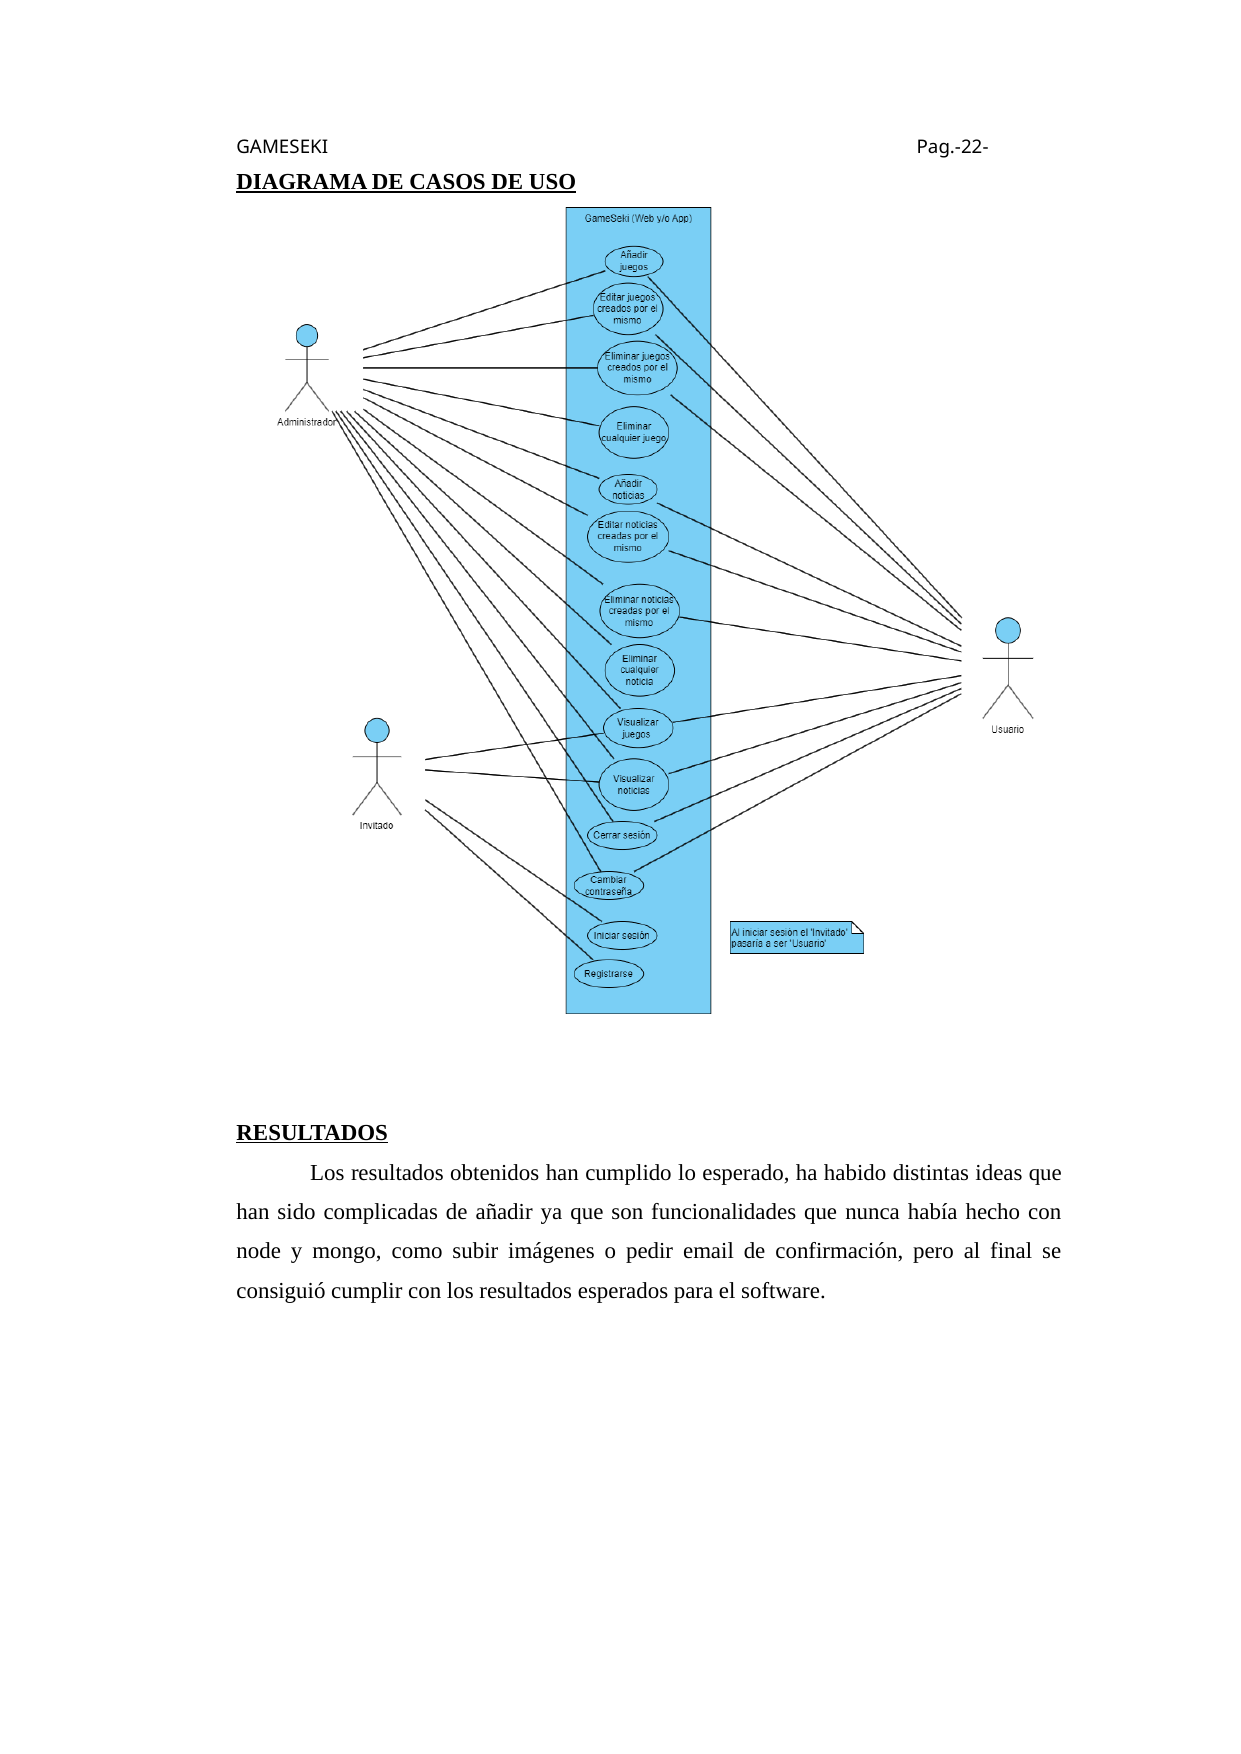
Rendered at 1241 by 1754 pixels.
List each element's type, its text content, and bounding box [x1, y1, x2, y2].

text DIAGRAMA DE CASOS DE USO [236, 168, 1063, 195]
text Los resultados obtenidos han cumplido lo esperado, ha habido distintas ideas que han sido complicadas de añadir ya que son funcionalidades que nunca había hecho con node y mongo, como subir imágenes o pedir email de confirmación, pero al final se consiguió cumplir con los resultados esperados para el software. [236, 1158, 1063, 1303]
picture [250, 207, 1054, 1014]
text RESULTADOS [236, 1119, 1063, 1145]
